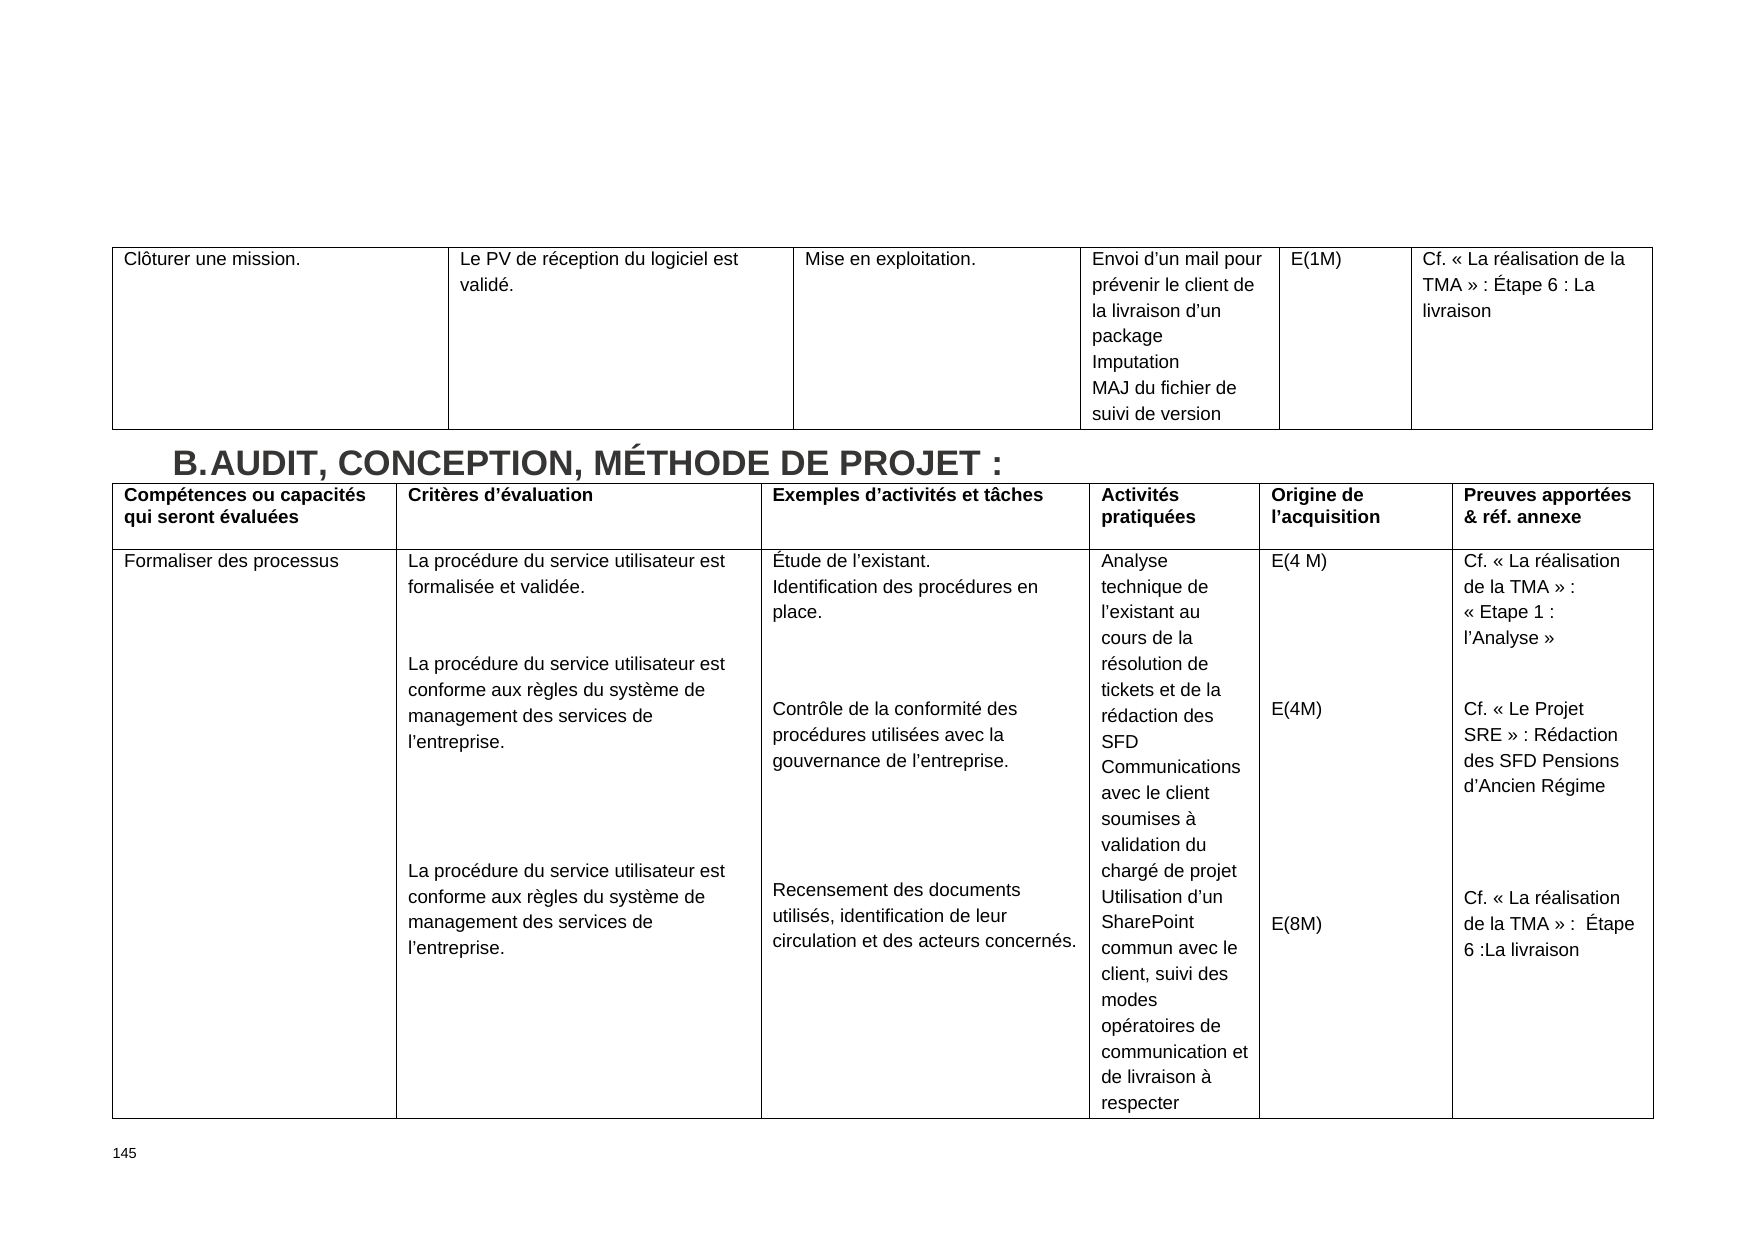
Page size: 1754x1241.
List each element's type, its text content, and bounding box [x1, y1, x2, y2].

table_cell Envoi d’un mail pour prévenir le client de la livraison d’un package Imputation MAJ du fichier de suivi de version [1081, 248, 1279, 428]
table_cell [397, 550, 761, 1118]
table_cell E(1M) [1280, 248, 1411, 428]
table_cell Cf. « La réalisation de la TMA » : Étape 6 : La livraison [1412, 248, 1652, 428]
table_cell Mise en exploitation. [794, 248, 1080, 428]
table_cell Clôturer une mission. [113, 248, 448, 428]
table_cell E(4 M) E(4M) E(8M) [1260, 550, 1452, 1118]
table_header Critères d’évaluation [397, 484, 761, 548]
table_header Preuves apportées & réf. annexe [1453, 484, 1653, 548]
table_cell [1453, 550, 1653, 1118]
table_header Activités pratiquées [1090, 484, 1259, 548]
subtitle Audit, conception, méthode de projet : [172, 442, 1654, 483]
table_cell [113, 550, 396, 1118]
table_cell Le PV de réception du logiciel est validé. [449, 248, 793, 428]
table_header Origine de l’acquisition [1260, 484, 1452, 548]
table_header Compétences ou capacités qui seront évaluées [113, 484, 396, 548]
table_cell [1090, 550, 1259, 1118]
table_header Exemples d’activités et tâches [762, 484, 1089, 548]
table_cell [762, 550, 1089, 1118]
